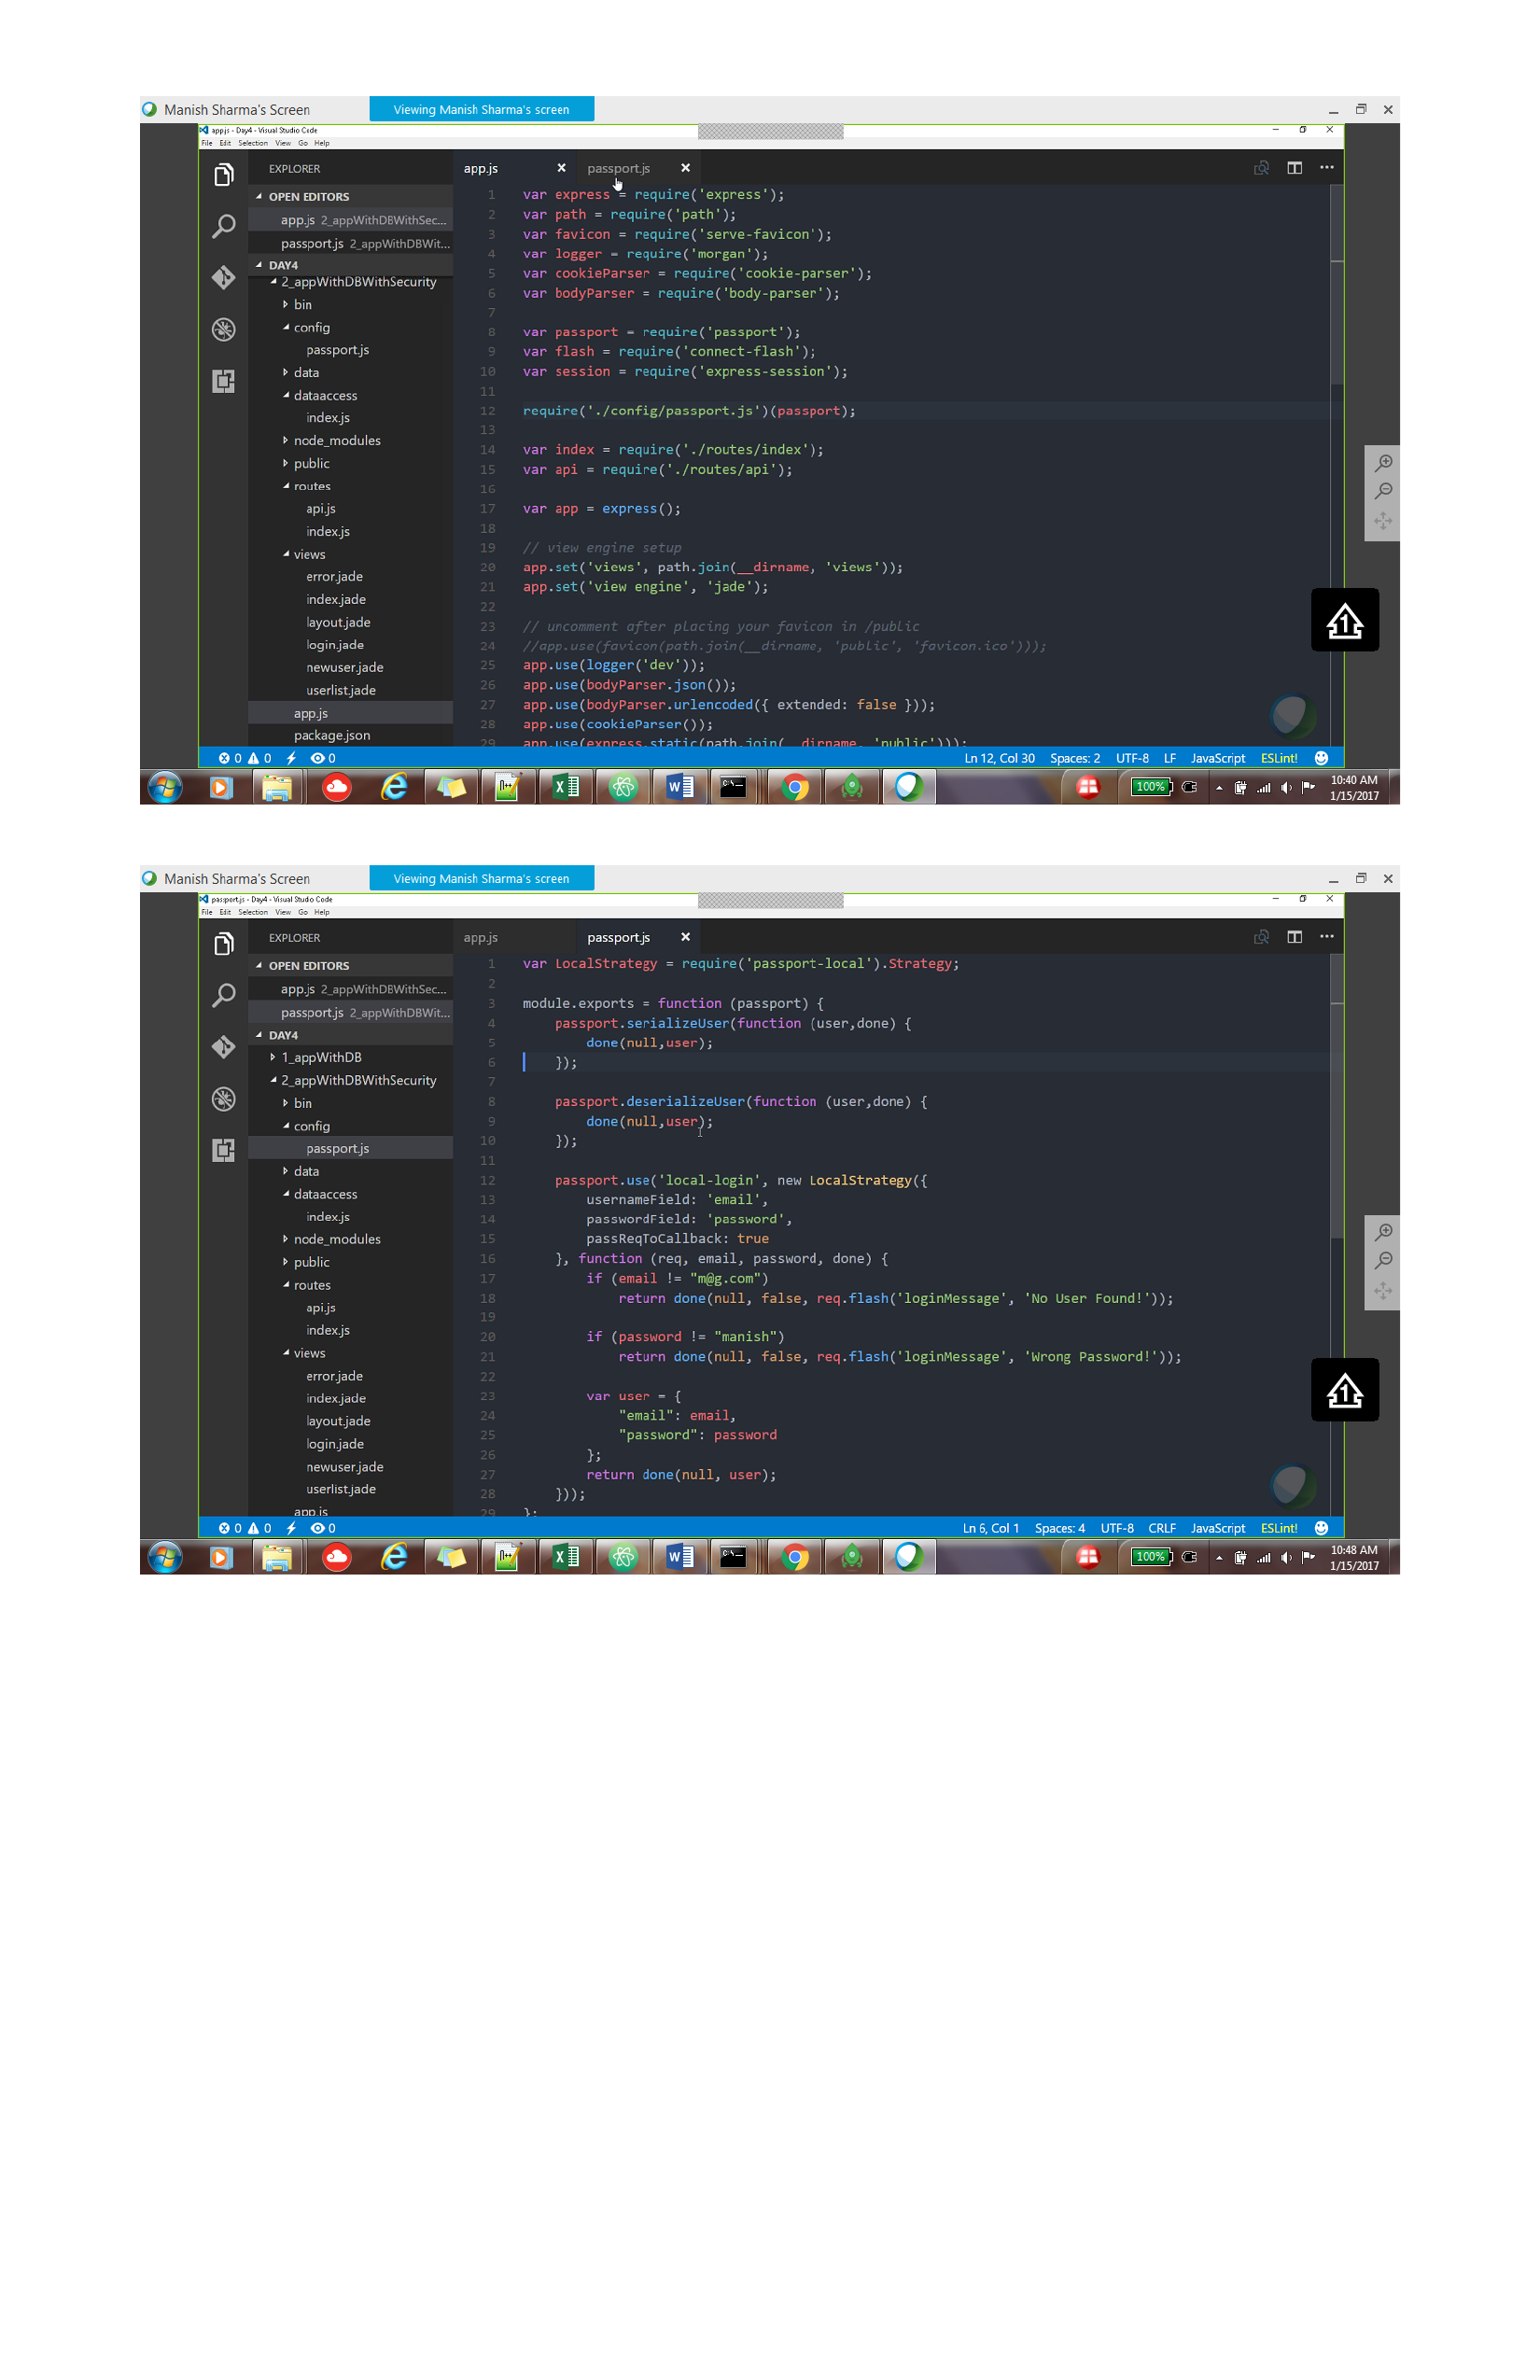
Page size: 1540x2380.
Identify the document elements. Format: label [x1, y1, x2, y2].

picture [447, 106, 453, 113]
picture [140, 865, 1400, 1575]
picture [447, 875, 453, 882]
picture [140, 96, 1400, 805]
